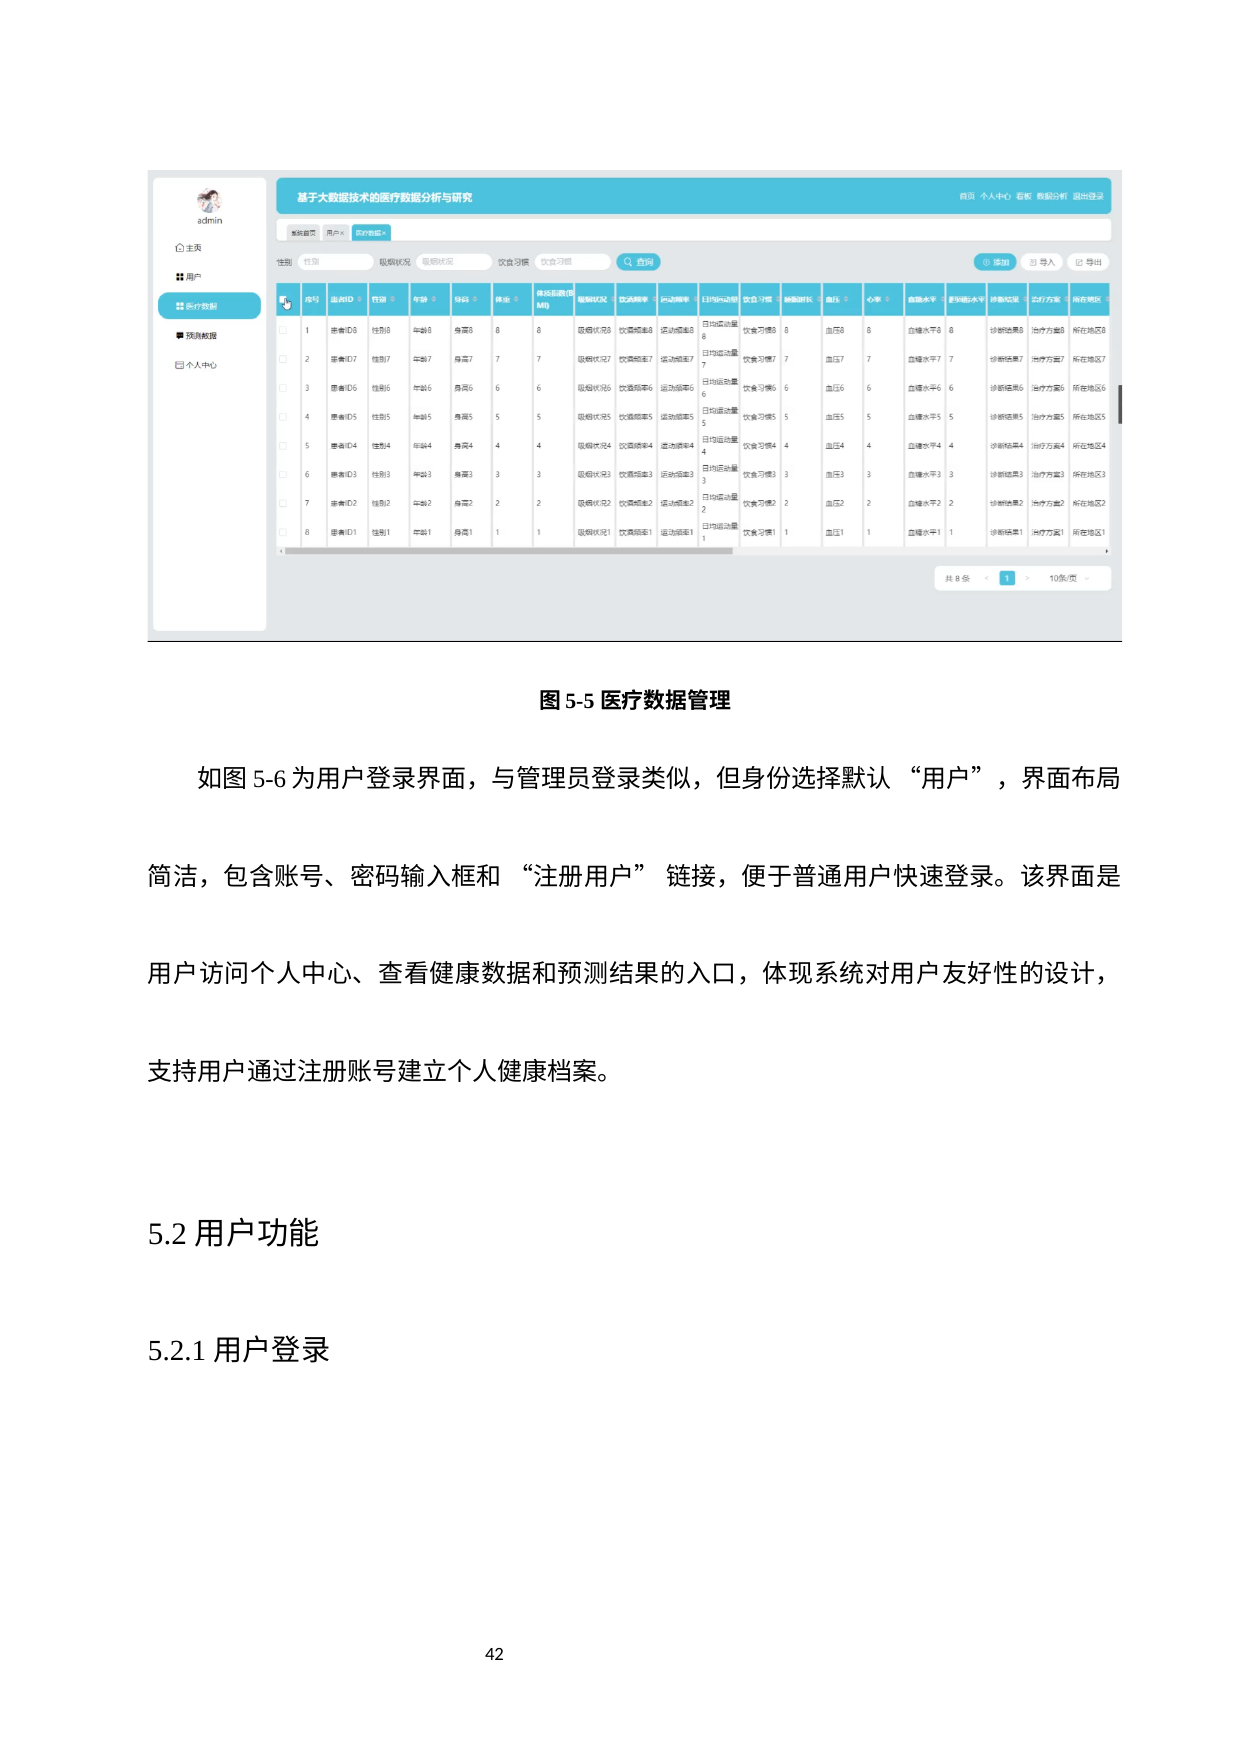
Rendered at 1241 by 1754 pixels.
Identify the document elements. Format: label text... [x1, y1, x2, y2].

text 图5-5 医疗数据管理 [148, 682, 1122, 715]
text 5.2.1 用户登录 [148, 1315, 1122, 1380]
text 5.2 用户功能 [148, 1198, 1122, 1263]
picture [147, 170, 1123, 642]
text 如图5-6为用户登录界面，与管理员登录类似，但身份选择默认 “用户”，界面布局简洁，包含账号、密码输入框和 “注册用户” 链接，便于普通用户快速登录。该界面是用户访问个人中心、查看健康数据和预测结果的入口，体现系统对用户友好性的设计，支持用户通过注册账号建立个人健康档案。 [148, 744, 1122, 1102]
